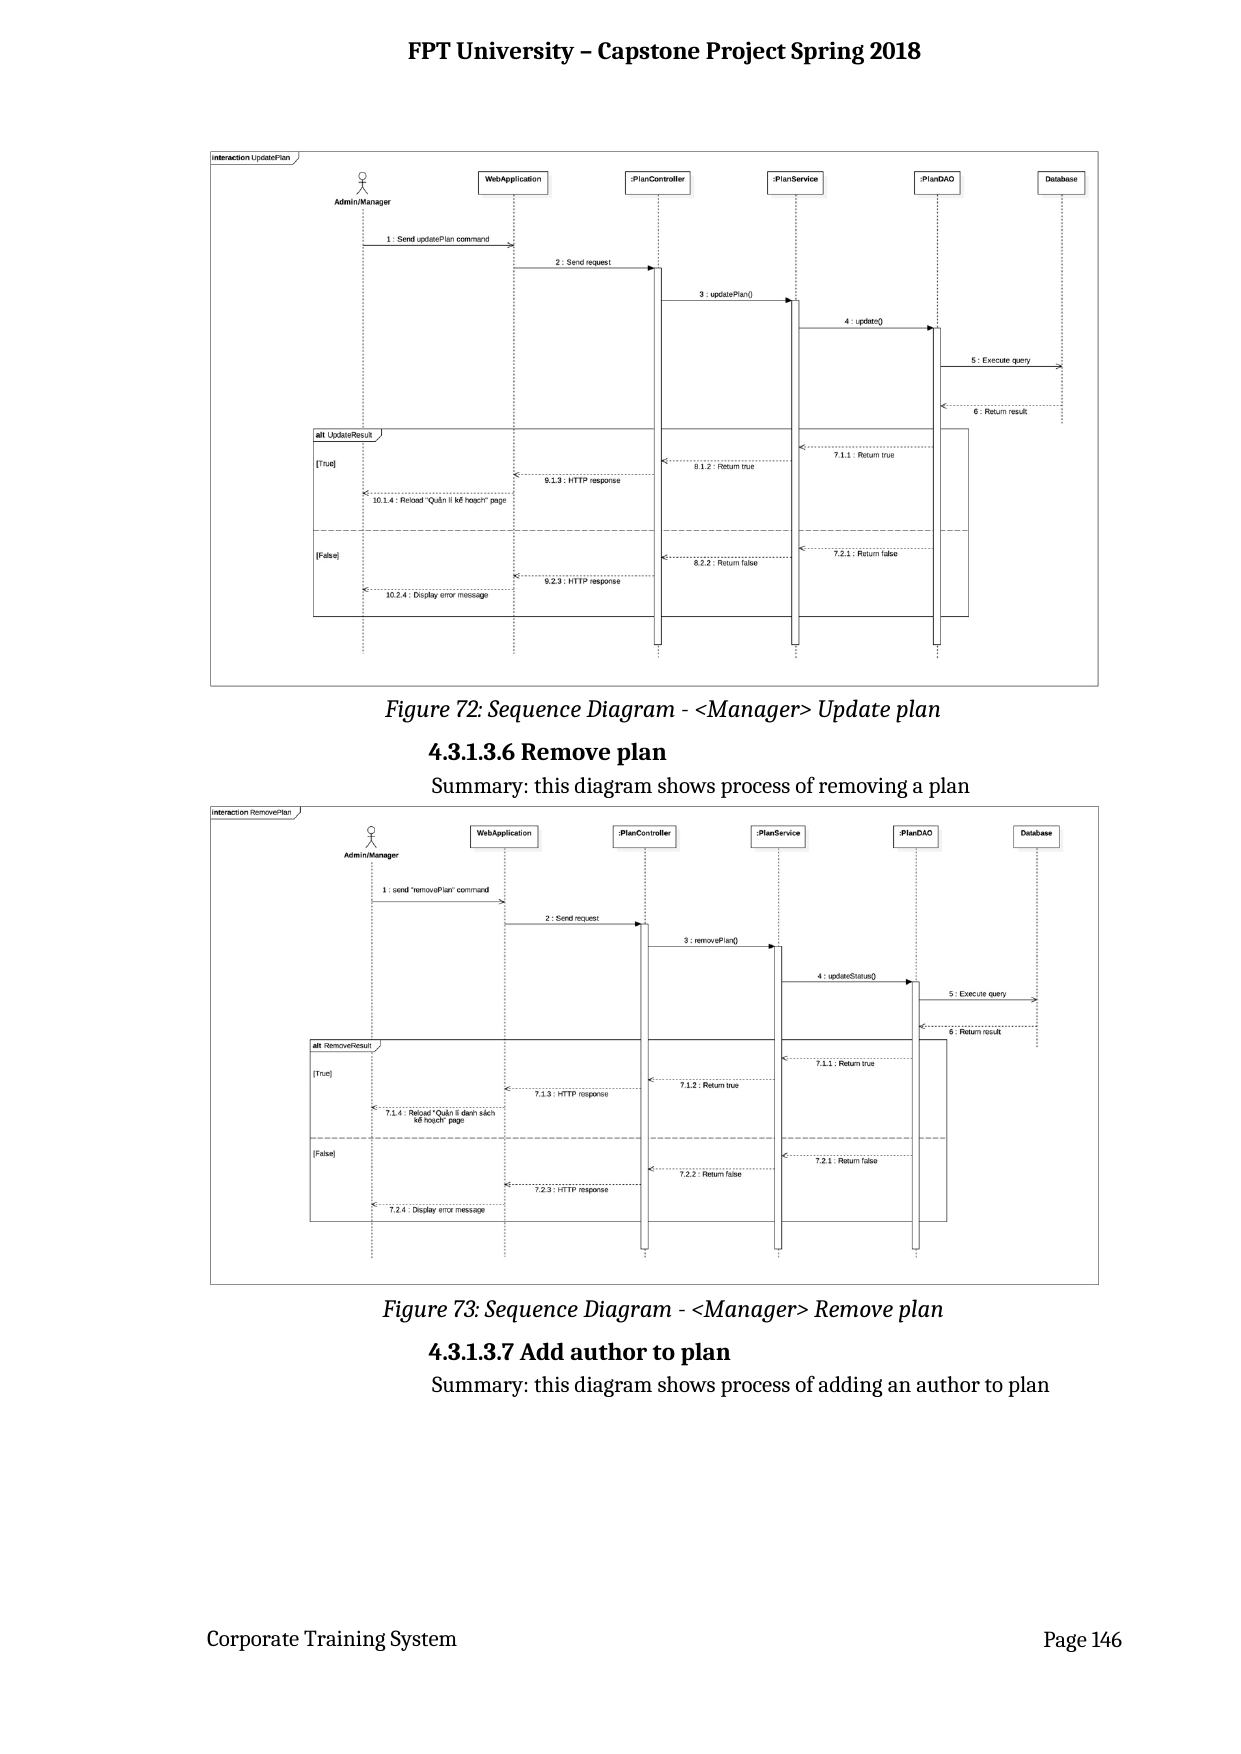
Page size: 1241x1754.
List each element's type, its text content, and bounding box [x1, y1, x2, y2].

text Figure 73: Sequence Diagram - <Manager> Remove plan [207, 1294, 1122, 1323]
picture [206, 147, 1122, 692]
picture [206, 802, 1122, 1291]
subtitle 4.3.1.3.7 Add author to plan [428, 1338, 1124, 1366]
subtitle 4.3.1.3.6 Remove plan [428, 738, 1124, 767]
text Summary: this diagram shows process of adding an author to plan [432, 1372, 1122, 1398]
text Figure 72: Sequence Diagram - <Manager> Update plan [207, 695, 1122, 724]
text Summary: this diagram shows process of removing a plan [432, 772, 1122, 799]
